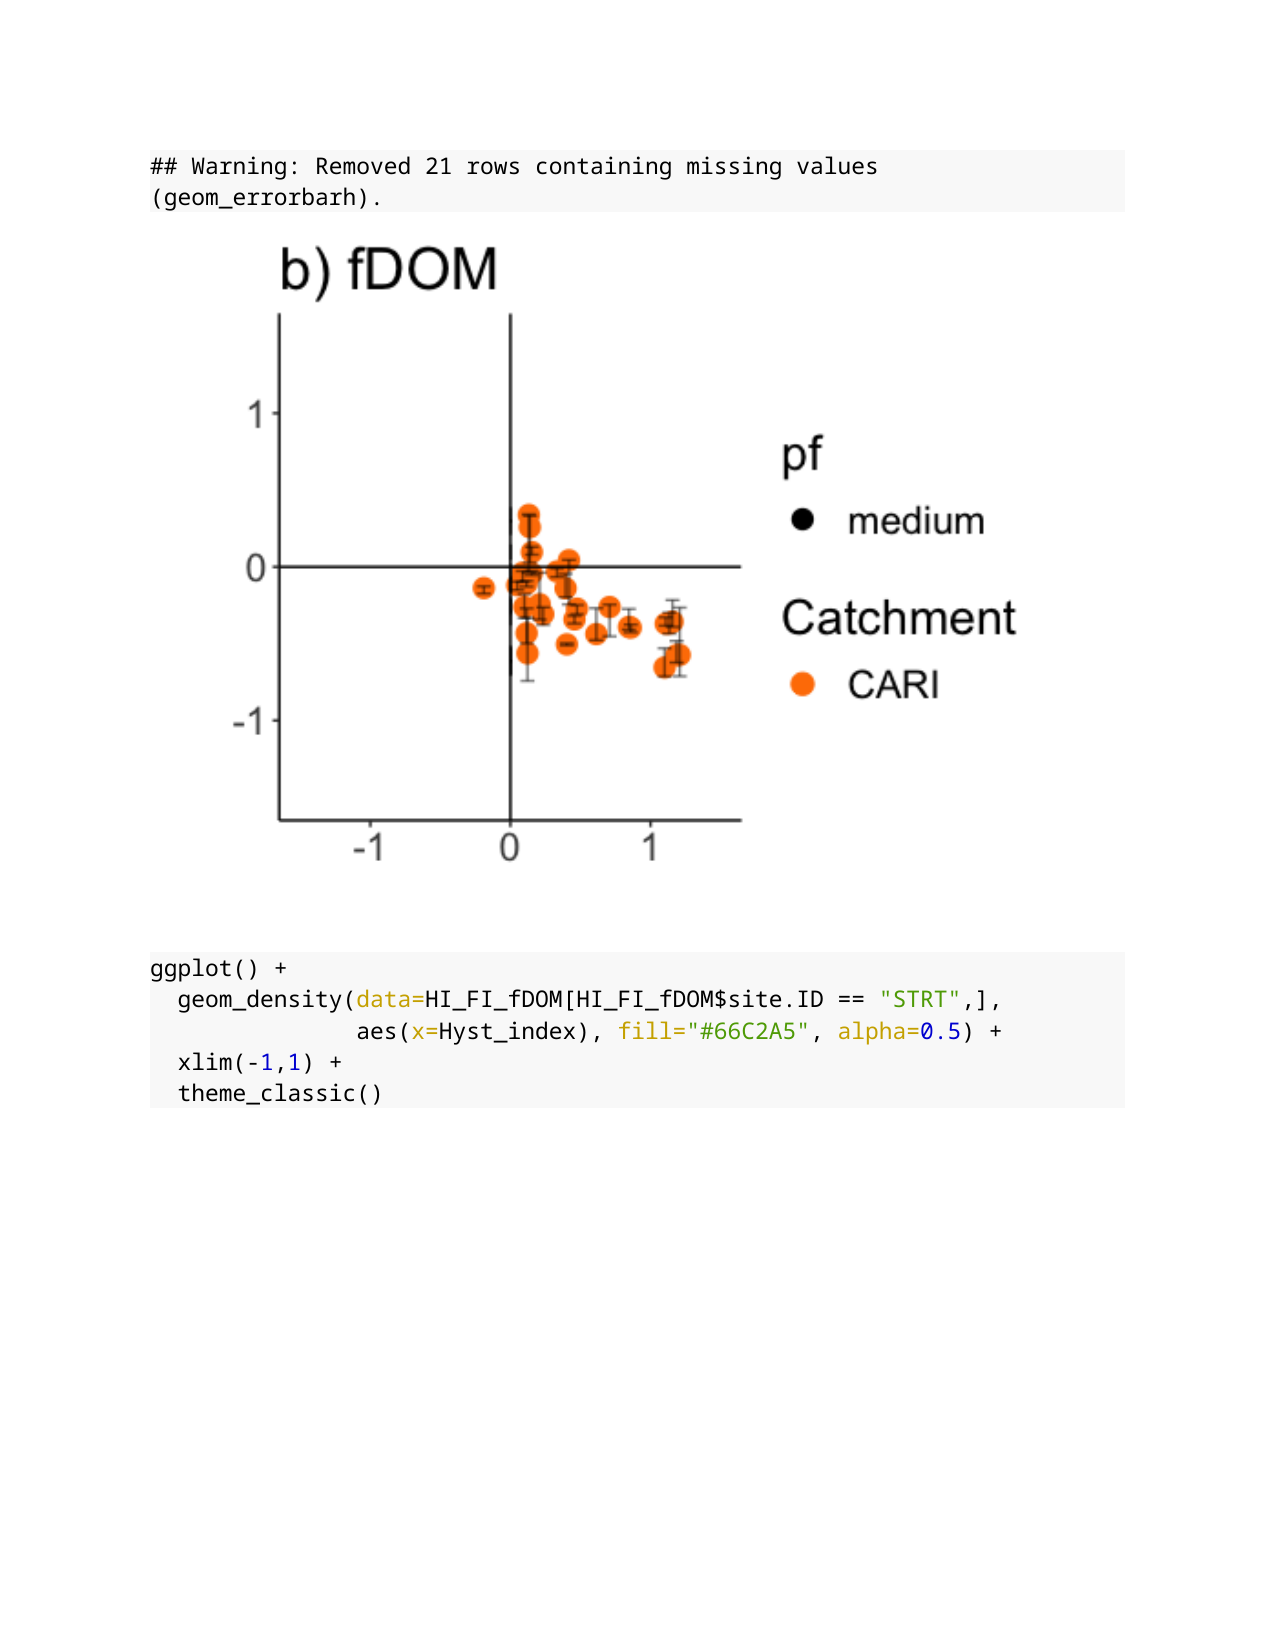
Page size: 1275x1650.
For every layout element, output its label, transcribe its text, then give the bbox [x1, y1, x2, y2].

text ggplot() + geom_density(data=HI_FI_fDOM[HI_FI_fDOM$site.ID == "STRT",], aes(x=Hyst_index), fill="#66C2A5", alpha=0.5) + xlim(-1,1) + theme_classic() [150, 952, 1125, 1108]
picture [168, 233, 1044, 934]
text ## Warning: Removed 21 rows containing missing values (geom_errorbarh). [150, 150, 1125, 212]
